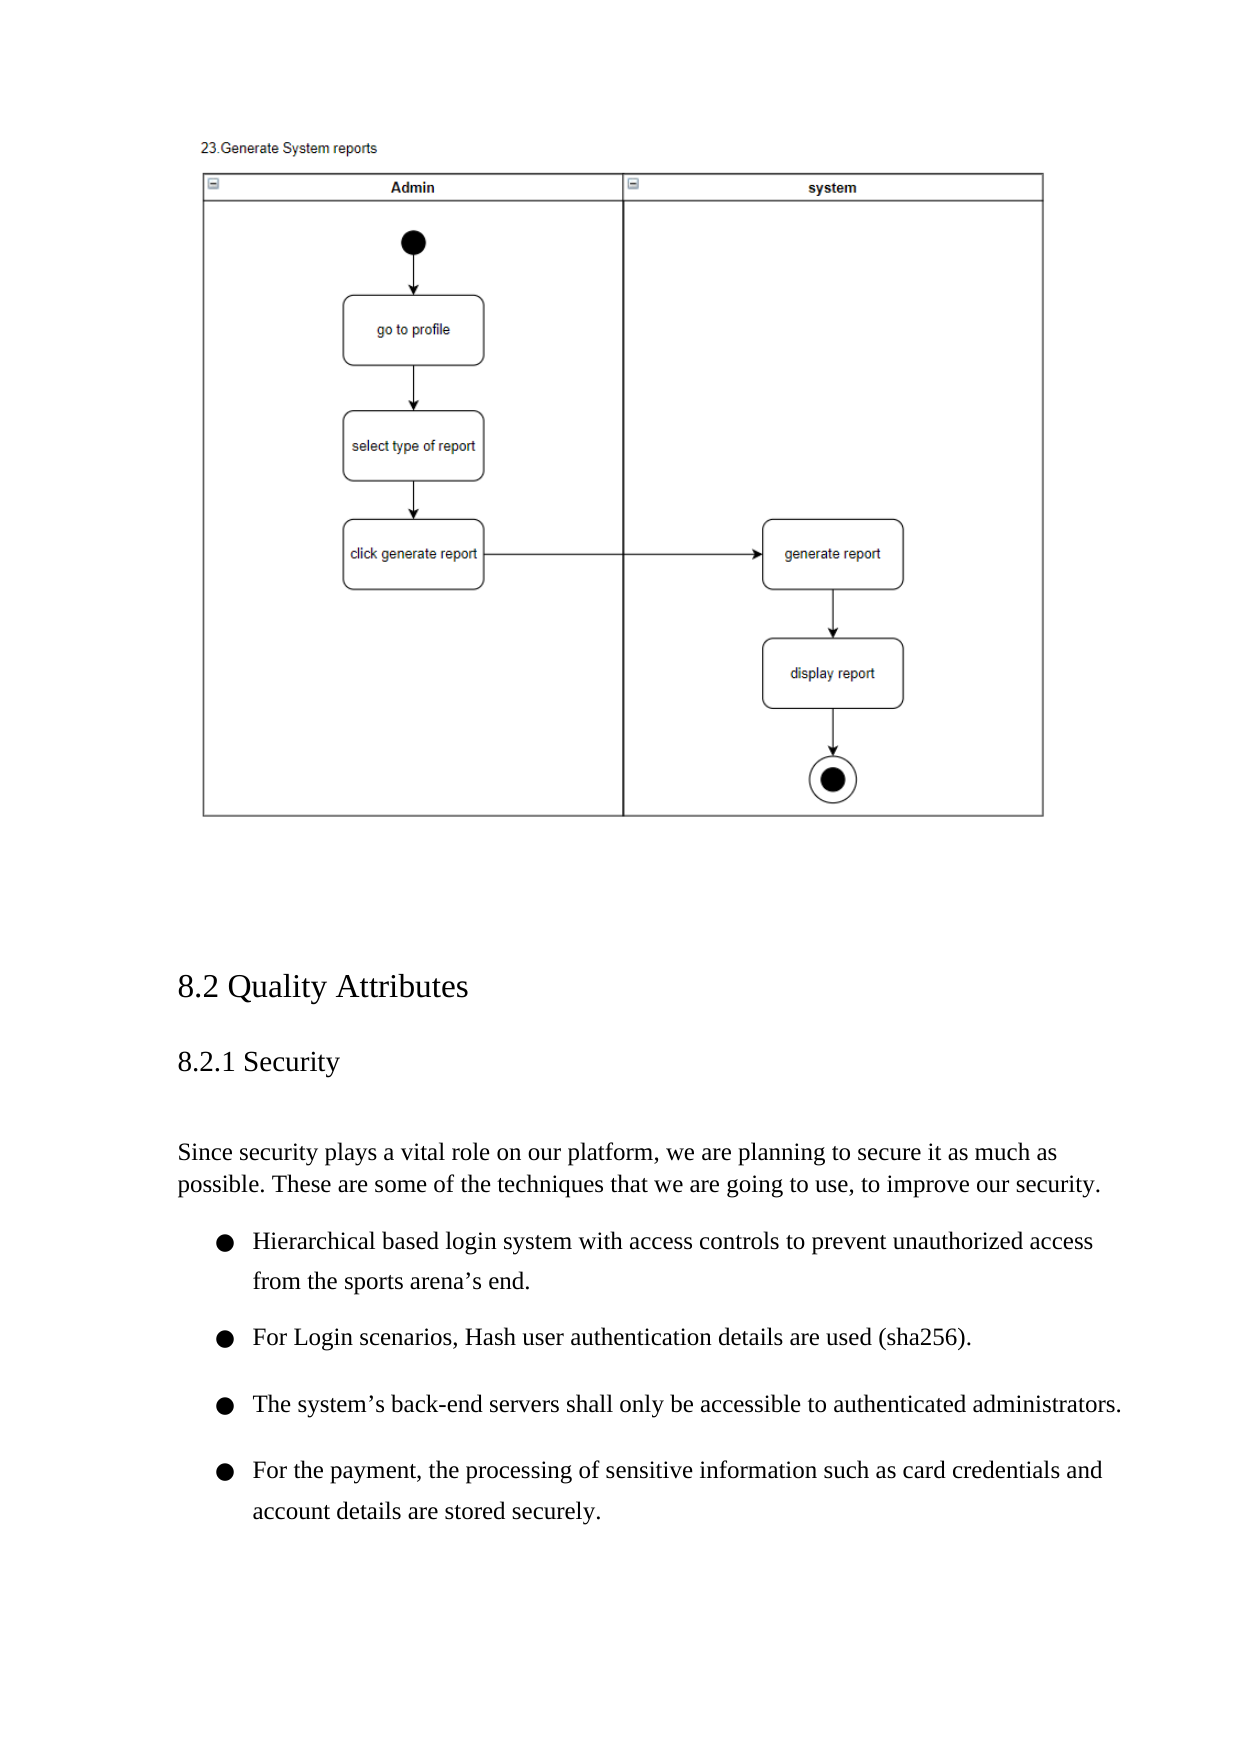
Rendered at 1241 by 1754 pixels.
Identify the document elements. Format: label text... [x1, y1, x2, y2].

list For Login scenarios, Hash user authentication details are used (sha256). [215, 1312, 1122, 1359]
subtitle 8.2 Quality Attributes [177, 967, 1122, 1005]
list For the payment, the processing of sensitive information such as card credentials and account details are stored securely. [215, 1445, 1122, 1525]
list Hierarchical based login system with access controls to prevent unauthorized access from the sports arena’s end. [215, 1215, 1122, 1295]
picture [177, 118, 1070, 835]
text Since security plays a vital role on our platform, we are planning to secure it as much as possible. These are some of the techniques that we are going to use, to improve our security. [177, 1137, 1122, 1198]
list The system’s back-end servers shall only be accessible to authenticated administrators. [215, 1378, 1122, 1425]
subtitle 8.2.1 Security [177, 1044, 1122, 1078]
